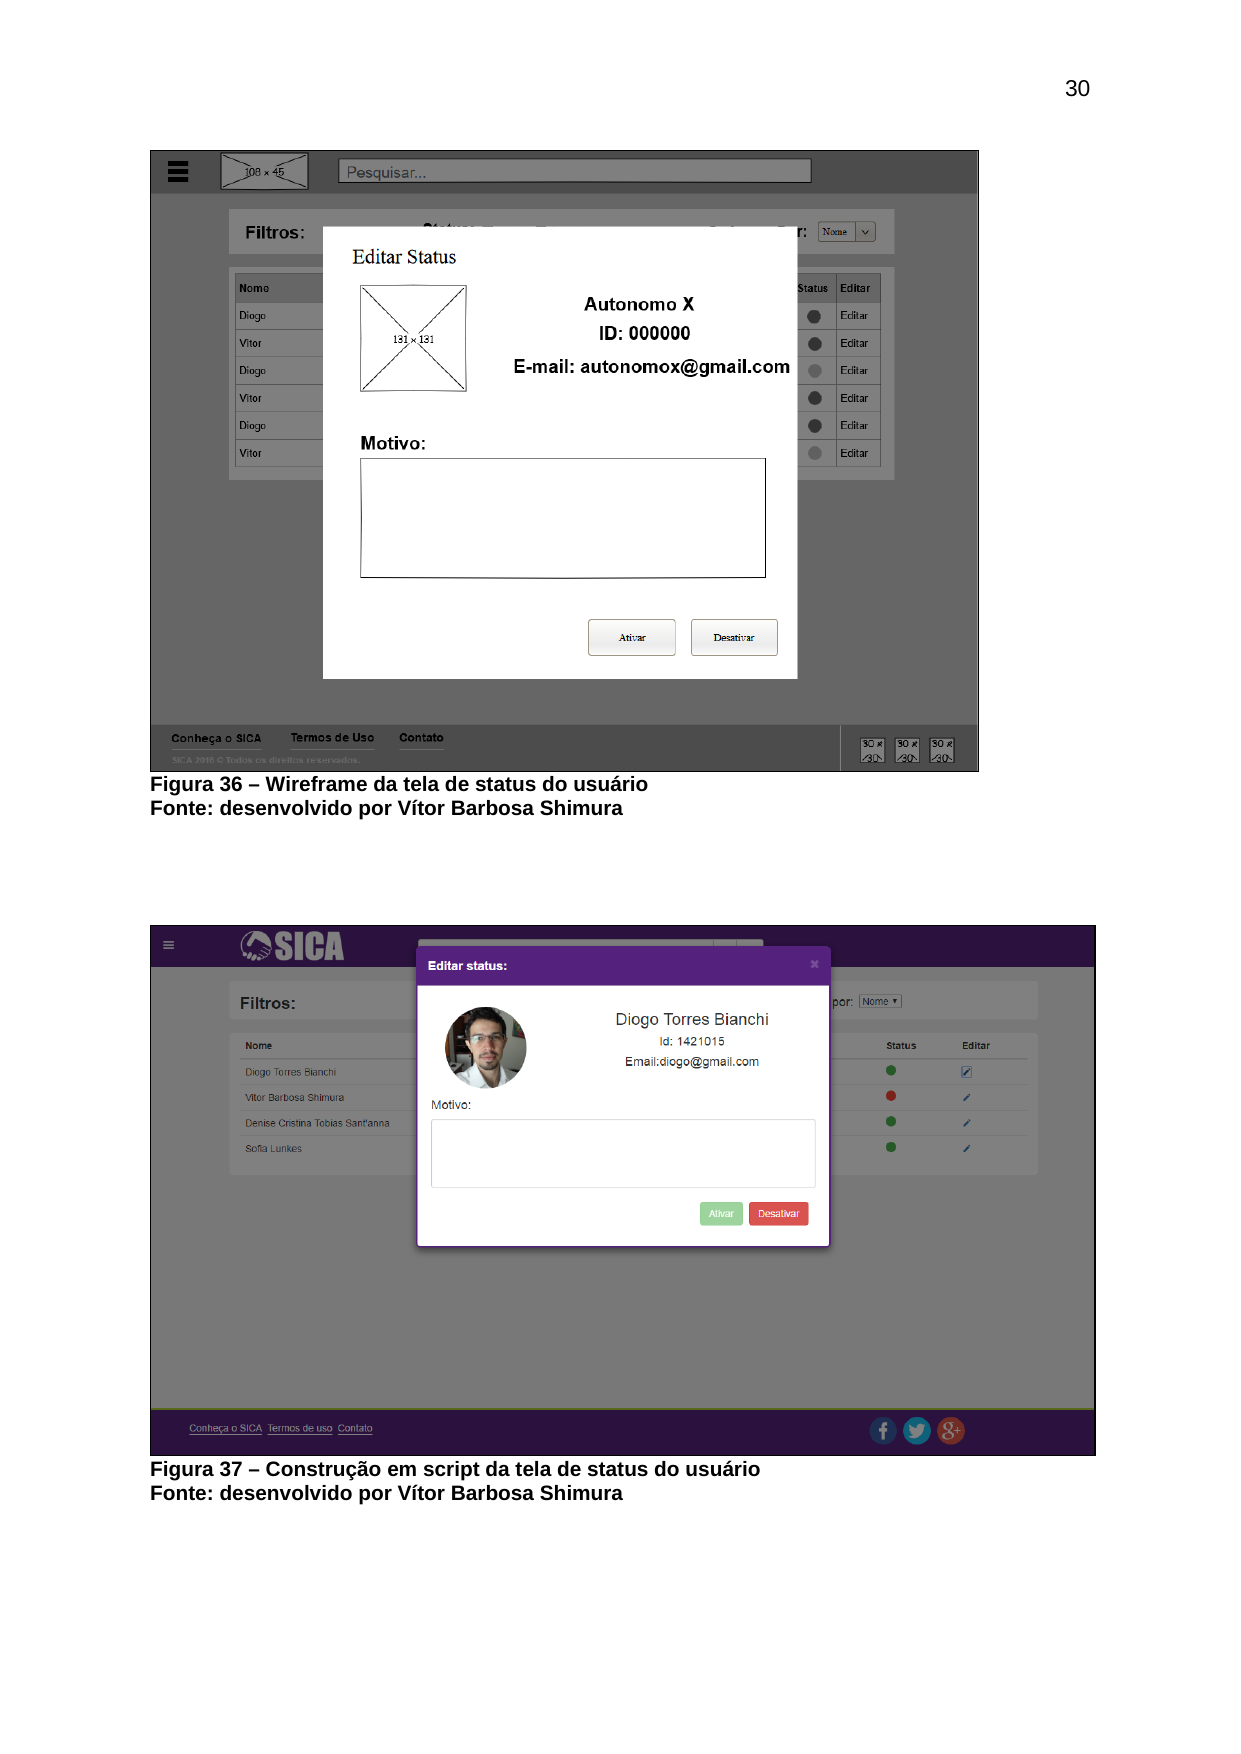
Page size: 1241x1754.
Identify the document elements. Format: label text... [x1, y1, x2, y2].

text Fonte: desenvolvido por Vítor Barbosa Shimura [150, 1480, 1090, 1504]
text Figura 37 – Construção em script da tela de status do usuário [150, 1456, 1090, 1480]
text Fonte: desenvolvido por Vítor Barbosa Shimura [150, 796, 1090, 819]
text Figura 36 – Wireframe da tela de status do usuário [150, 772, 1090, 796]
picture [151, 926, 1094, 1455]
picture [151, 151, 978, 771]
